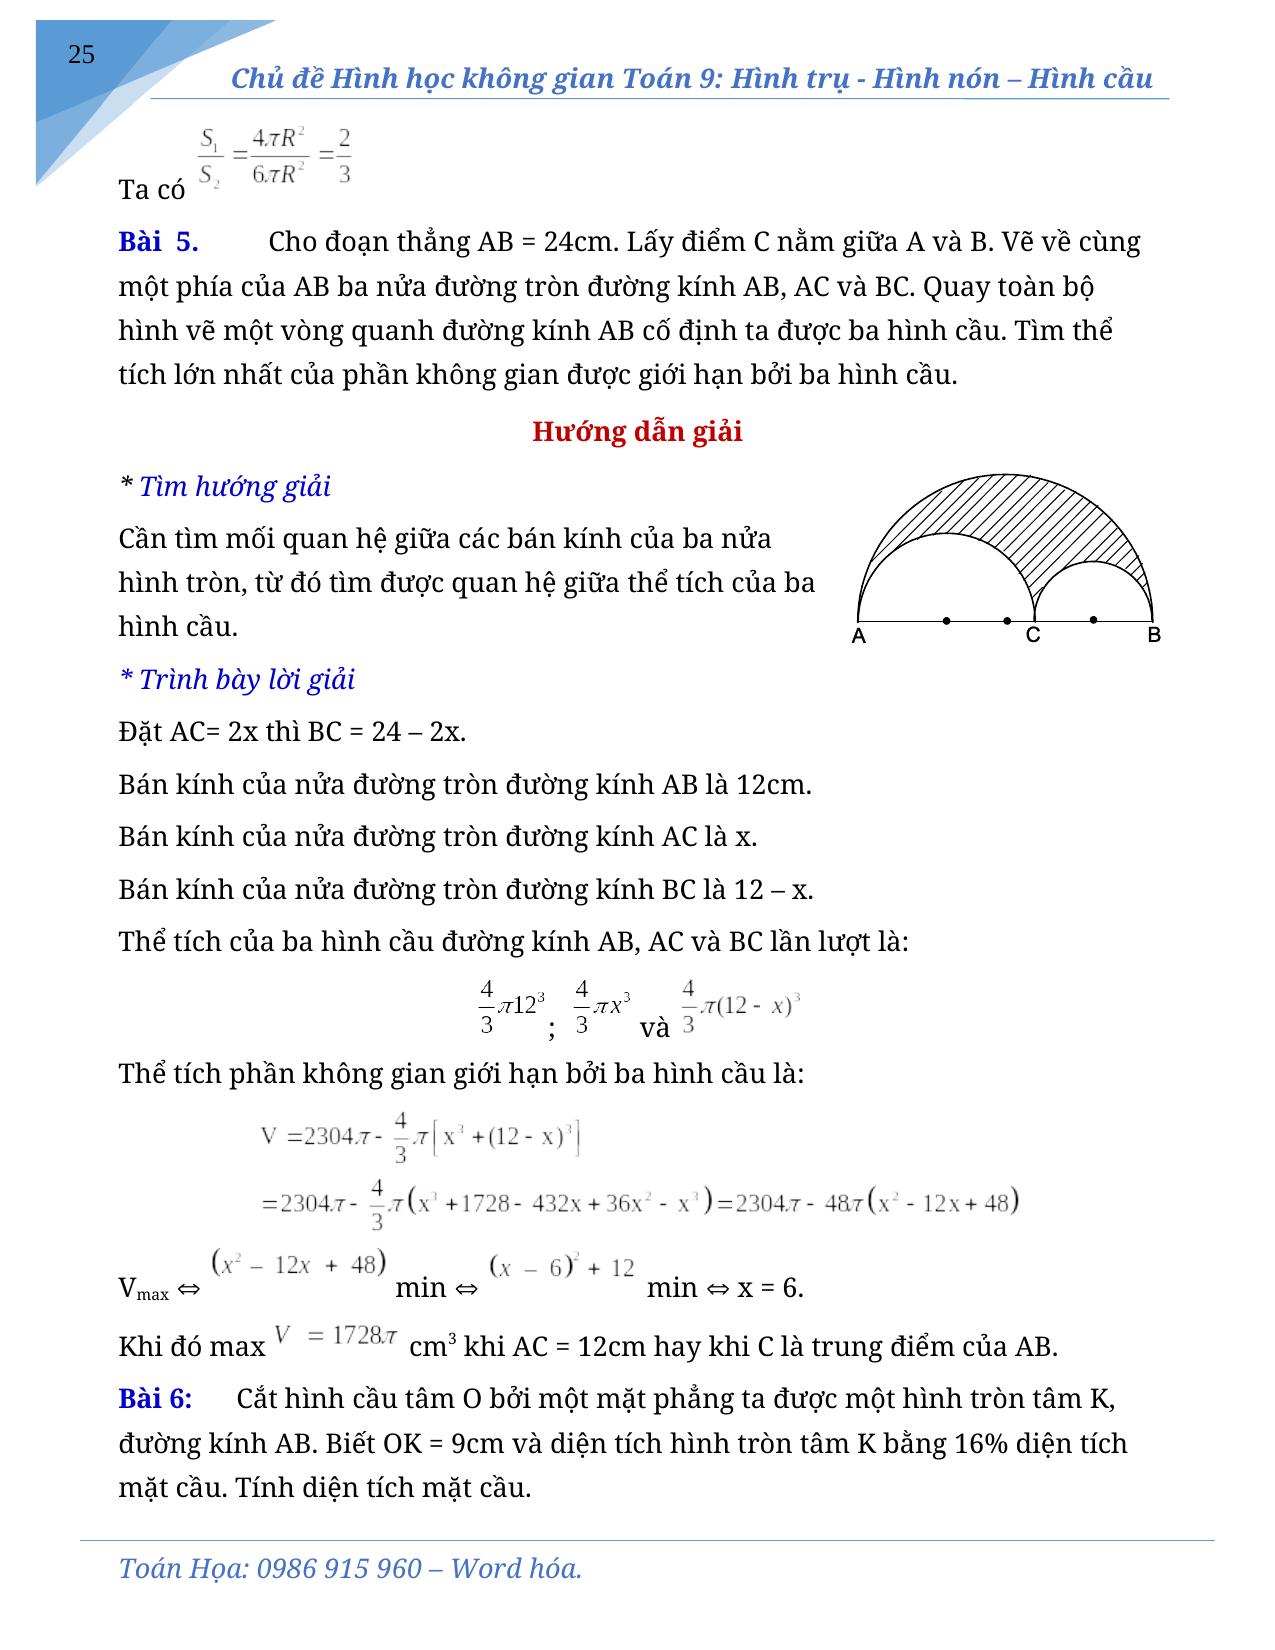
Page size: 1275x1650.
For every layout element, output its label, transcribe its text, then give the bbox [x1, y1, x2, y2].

text Cần tìm mối quan hệ giữa các bán kính của ba nửa hình tròn, từ đó tìm được quan hệ giữa thể tích của ba hình cầu. [118, 519, 1152, 645]
text * Trình bày lời giải [118, 660, 980, 697]
text Khi đó max cm3 khi AC = 12cm hay khi C là trung điểm của AB. [118, 1321, 1157, 1364]
text Bán kính của nửa đường tròn đường kính BC là 12 – x. [118, 870, 1157, 907]
text Đặt AC= 2x thì BC = 24 – 2x. [118, 713, 921, 750]
text Bán kính của nửa đường tròn đường kính AC là x. [118, 818, 1157, 855]
picture [35, 20, 278, 188]
list Hướng dẫn giải [118, 412, 1157, 449]
text Ta có [118, 118, 1157, 207]
text * Tìm hướng giải [118, 467, 980, 504]
text Bán kính của nửa đường tròn đường kính AB là 12cm. [118, 765, 1157, 802]
text Thể tích phần không gian giới hạn bởi ba hình cầu là: [118, 1054, 1157, 1091]
text Thể tích của ba hình cầu đường kính AB, AC và BC lần lượt là: [118, 923, 1157, 960]
text Bài 5. Cho đoạn thẳng AB = 24cm. Lấy điểm C nằm giữa A và B. Vẽ về cùng một phía của AB ba nửa đường tròn đường kính AB, AC và BC. Quay toàn bộ hình vẽ một vòng quanh đường kính AB cố định ta được ba hình cầu. Tìm thể tích lớn nhất của phần không gian được giới hạn bởi ba hình cầu. [118, 223, 1157, 392]
text ; và [118, 973, 1157, 1046]
text Bài 6: Cắt hình cầu tâm O bởi một mặt phẳng ta được một hình tròn tâm K, đường kính AB. Biết OK = 9cm và diện tích hình tròn tâm K bằng 16% diện tích mặt cầu. Tính diện tích mặt cầu. [118, 1380, 1157, 1505]
text Vmax min min x = 6. [118, 1245, 1157, 1305]
